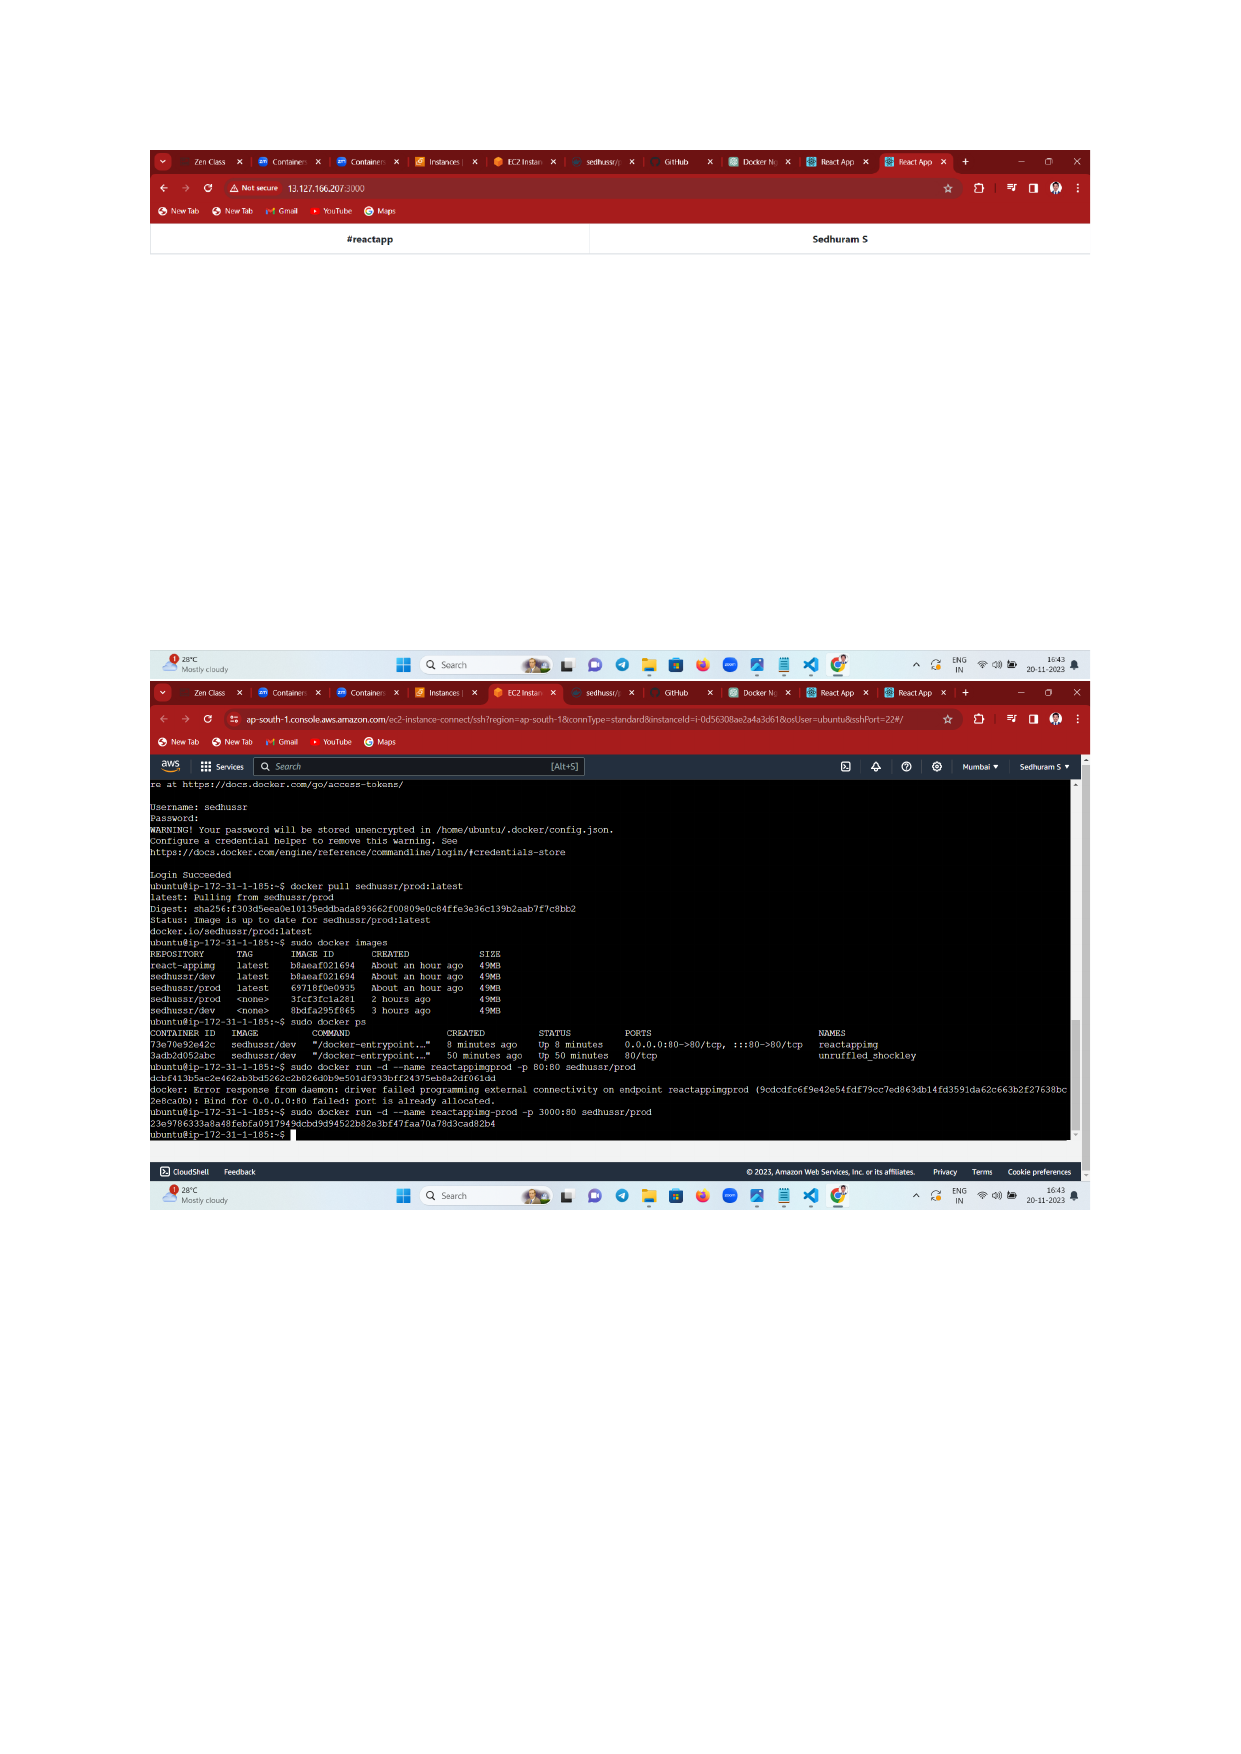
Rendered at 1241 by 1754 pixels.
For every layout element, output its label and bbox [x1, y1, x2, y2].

picture [150, 681, 1091, 1210]
picture [150, 150, 1091, 679]
